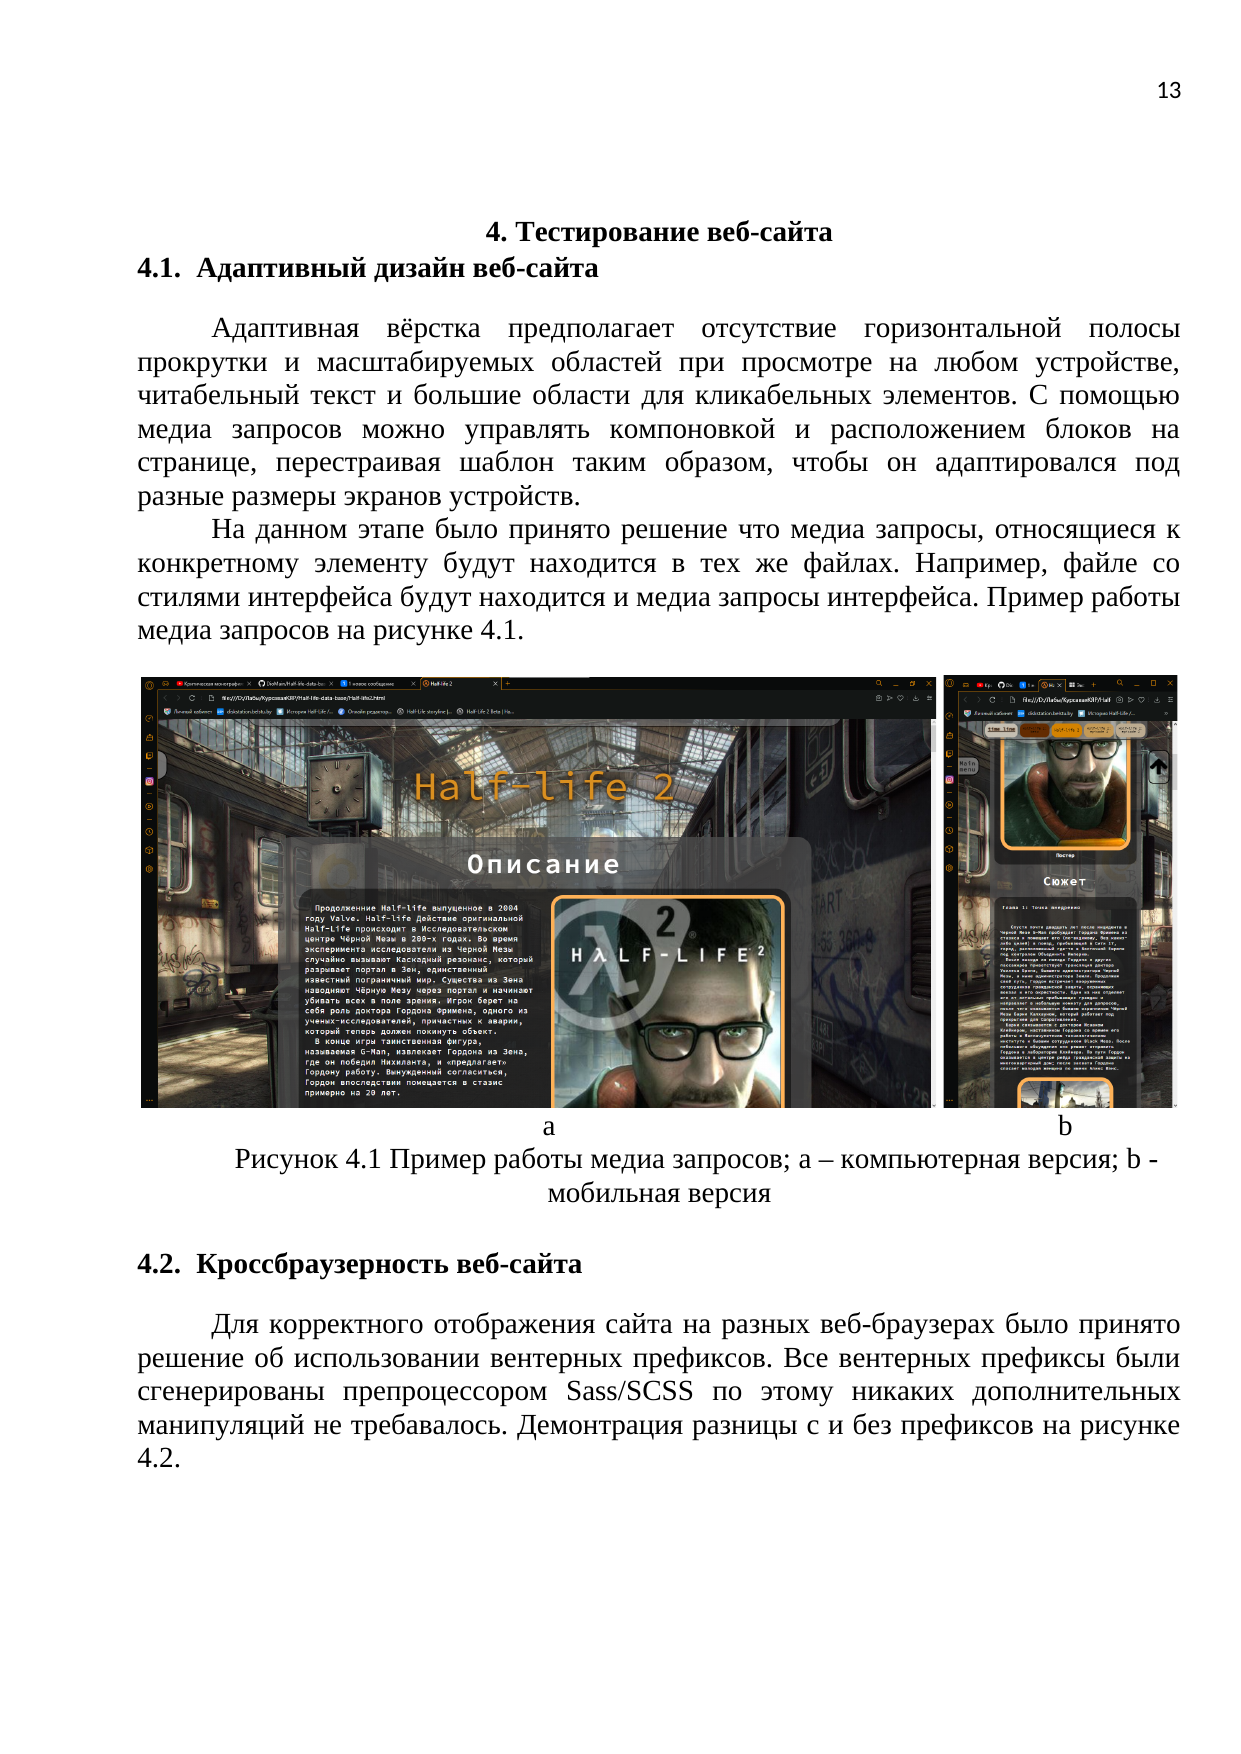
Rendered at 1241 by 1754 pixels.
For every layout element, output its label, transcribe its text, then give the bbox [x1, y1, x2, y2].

text Для корректного отображения сайта на разных веб-браузерах было принято решение об использовании вентерных префиксов. Все вентерных префиксы были сгенерированы препроцессором Sass/SCSS по этому никаких дополнительных манипуляций не требавалось. Демонтрация разницы с и без префиксов на рисунке 4.2. [137, 1306, 1181, 1474]
subtitle Кроссбраузерность веб-сайта [137, 1246, 1181, 1279]
subtitle Тестирование веб-сайта [137, 214, 1181, 248]
picture [141, 677, 937, 1108]
subtitle Адаптивный дизайн веб-сайта [137, 250, 1181, 283]
text Рисунок 4.1 Пример работы медиа запросов; a – компьютерная версия; b -мобильная версия [137, 1141, 1181, 1208]
text Адаптивная вёрстка предполагает отсутствие горизонтальной полосы прокрутки и масштабируемых областей при просмотре на любом устройстве, читабельный текст и большие области для кликабельных элементов. С помощью медиа запросов можно управлять компоновкой и расположением блоков на странице, перестраивая шаблон таким образом, чтобы он адаптировался под разные размеры экранов устройств. [137, 310, 1181, 512]
picture [943, 675, 1178, 1108]
text На данном этапе было принято решение что медиа запросы, относящиеся к конкретному элементу будут находится в тех же файлах. Например, файле со стилями интерфейса будут находится и медиа запросы интерфейса. Пример работы медиа запросов на рисунке 4.1. [137, 512, 1181, 646]
text a b [137, 1108, 1181, 1141]
